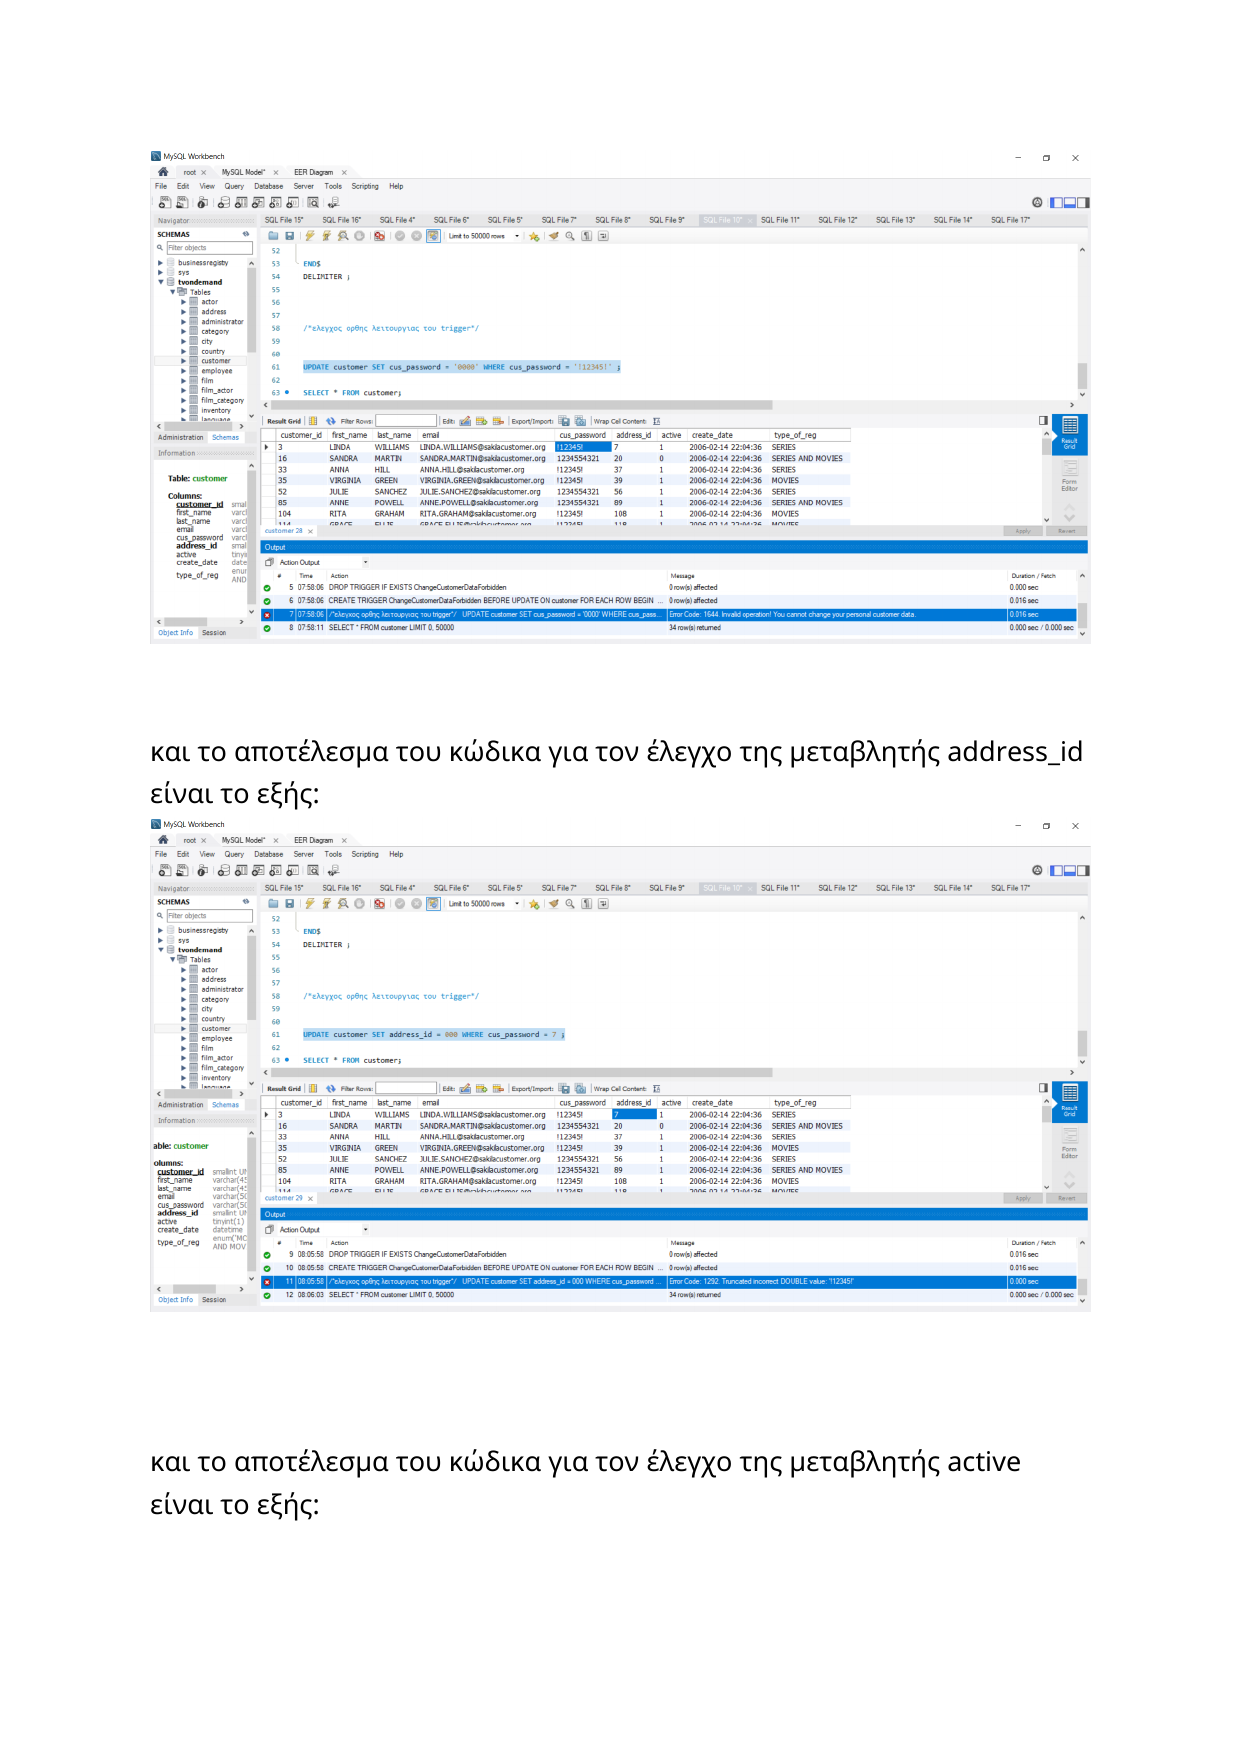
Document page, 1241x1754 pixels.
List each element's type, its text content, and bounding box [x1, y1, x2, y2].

text και το αποτέλεσμα του κώδικα για τον έλεγχο της μεταβλητής active είναι το εξής: [150, 1443, 1090, 1522]
picture [150, 817, 1091, 1312]
text και το αποτέλεσμα του κώδικα για τον έλεγχο της μεταβλητής address_id είναι το εξής: [150, 732, 1090, 812]
picture [150, 150, 1091, 644]
